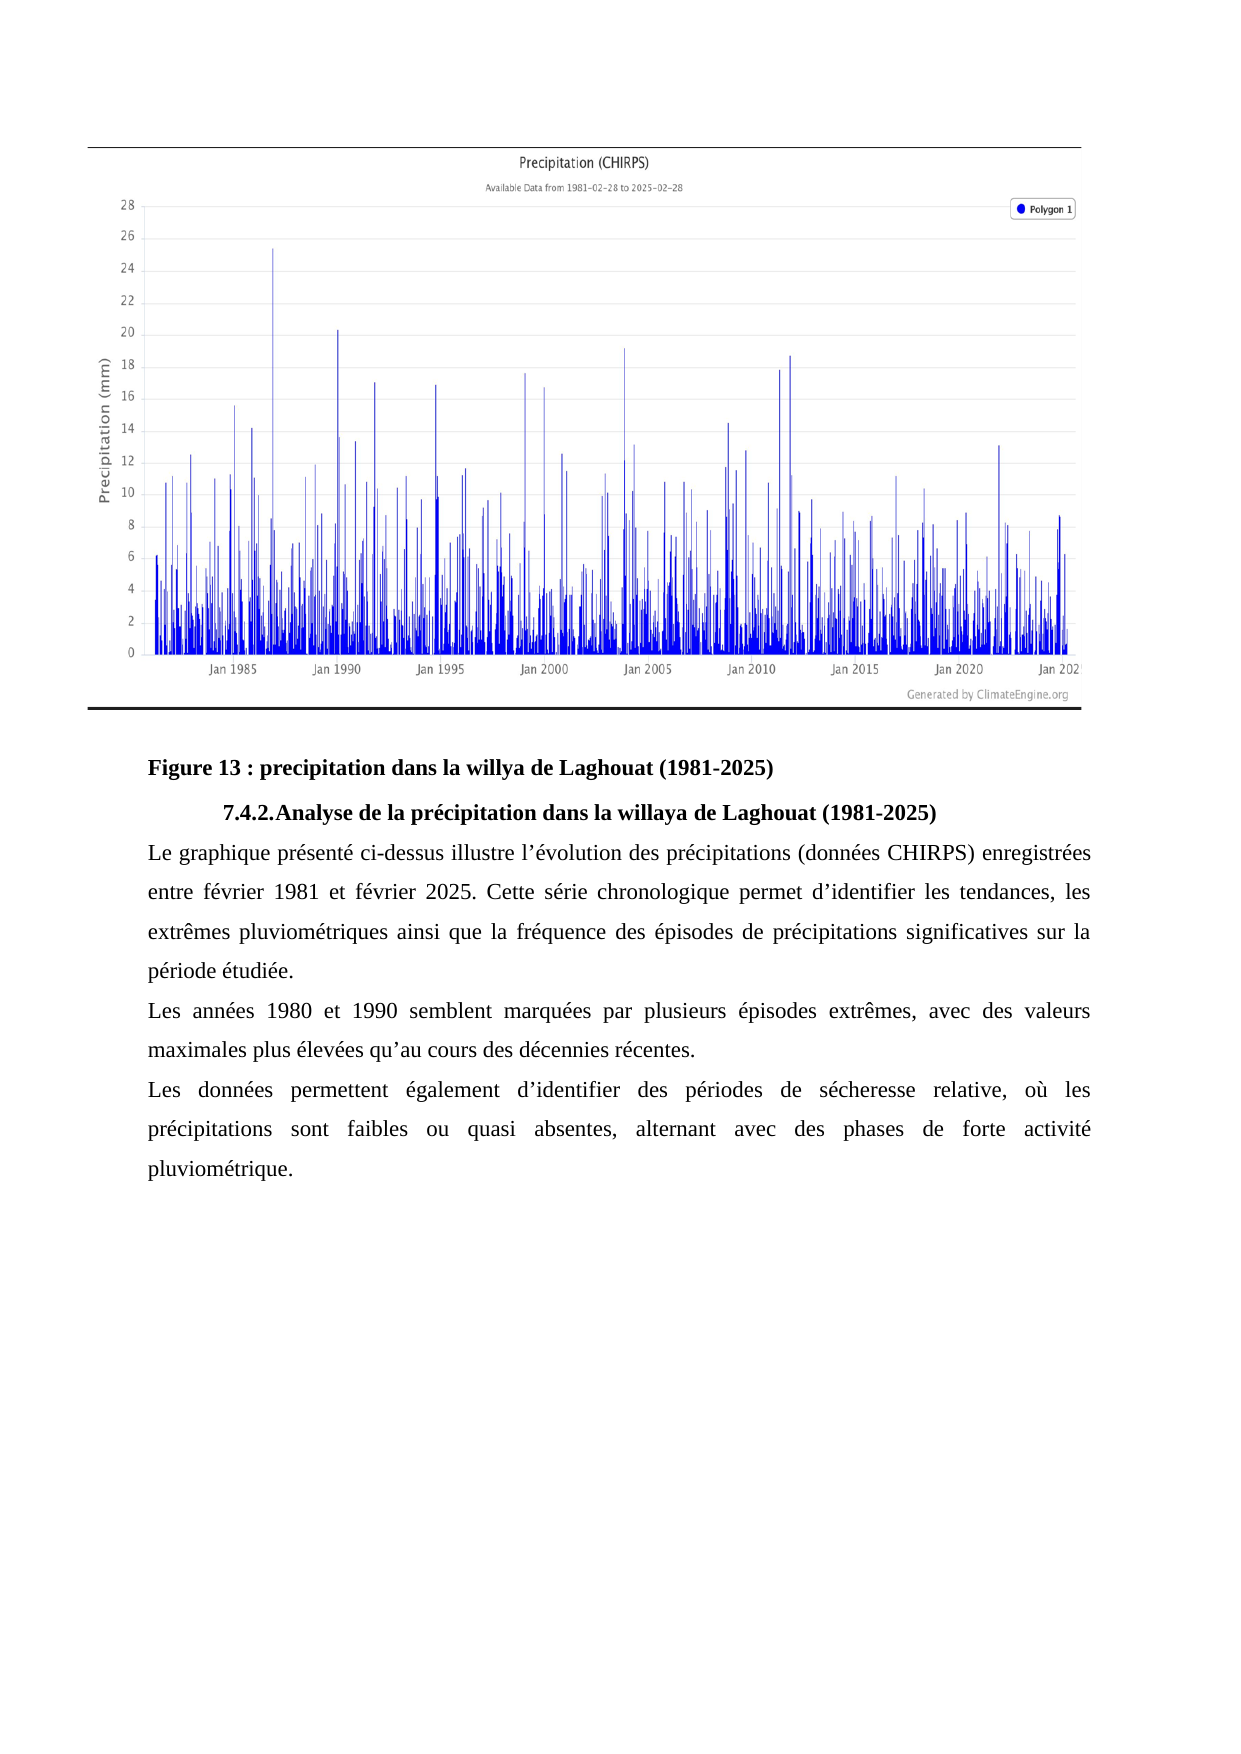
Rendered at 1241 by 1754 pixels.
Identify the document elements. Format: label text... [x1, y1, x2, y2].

text Figure 13 : precipitation dans la willya de Laghouat (1981-2025) [148, 754, 1093, 781]
list Analyse de la précipitation dans la willaya de Laghouat (1981-2025) [223, 799, 1093, 826]
text Le graphique présenté ci-dessus illustre l’évolution des précipitations (données CHIRPS) enregistrées entre février 1981 et février 2025. Cette série chronologique permet d’identifier les tendances, les extrêmes pluviométriques ainsi que la fréquence des épisodes de précipitations significatives sur la période étudiée. [148, 839, 1093, 984]
text Les données permettent également d’identifier des périodes de sécheresse relative, où les précipitations sont faibles ou quasi absentes, alternant avec des phases de forte activité pluviométrique. [148, 1076, 1093, 1181]
picture [87, 147, 1082, 710]
text Les années 1980 et 1990 semblent marquées par plusieurs épisodes extrêmes, avec des valeurs maximales plus élevées qu’au cours des décennies récentes. [148, 997, 1093, 1063]
